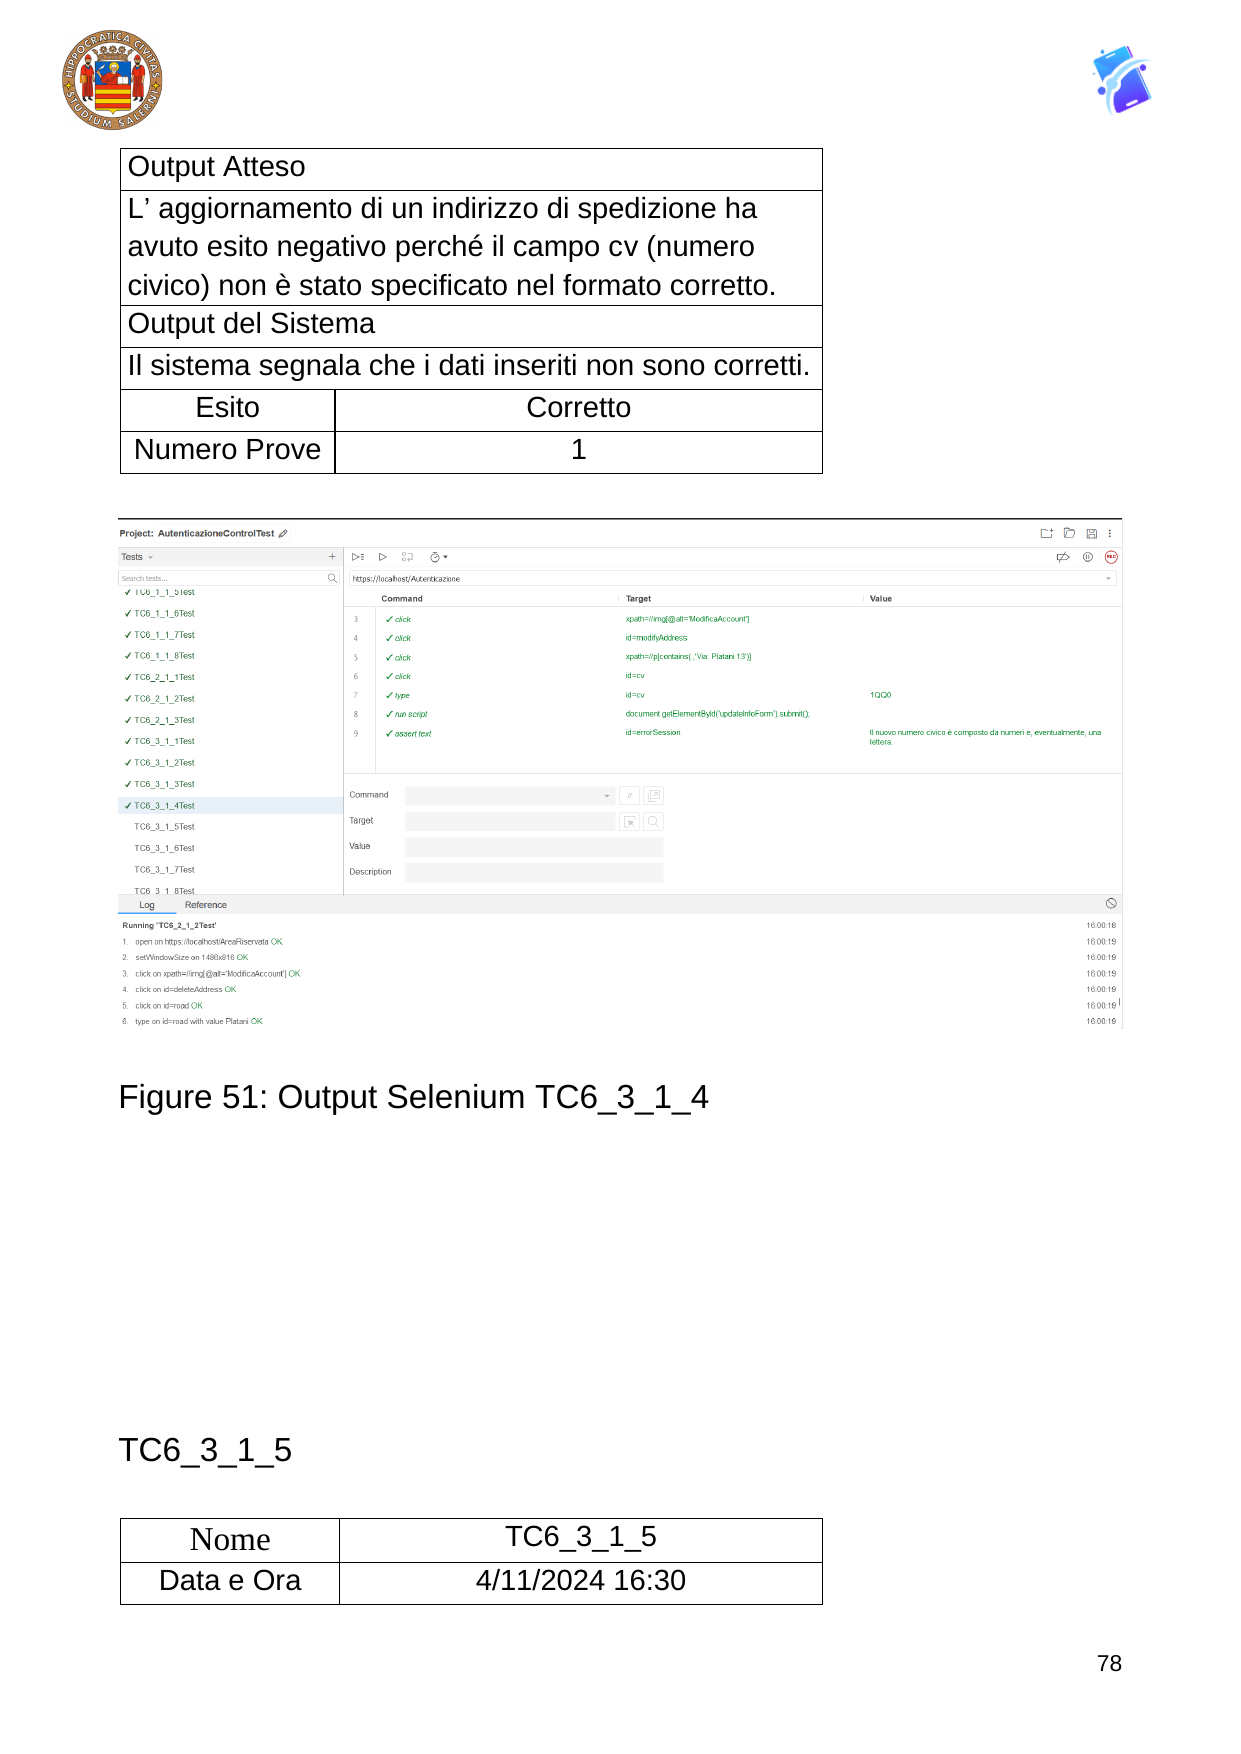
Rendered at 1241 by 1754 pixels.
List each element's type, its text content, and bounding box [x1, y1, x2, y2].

table_cell Output Atteso [121, 149, 822, 189]
table_cell Corretto [336, 390, 822, 431]
table_cell L’ aggiornamento di un indirizzo di spedizione ha avuto esito negativo perché il campo cv (numero civico) non è stato specificato nel formato corretto. [121, 191, 822, 305]
table_cell 1 [336, 432, 822, 473]
table_header TC6_3_1_5 [340, 1519, 822, 1562]
table_cell Output del Sistema [121, 306, 822, 347]
text TC6_3_1_5 [118, 1430, 1122, 1468]
picture [1066, 25, 1178, 147]
table_cell Il sistema segnala che i dati inseriti non sono corretti. [121, 348, 822, 389]
table_header Nome [121, 1519, 339, 1562]
picture [118, 518, 1123, 1029]
table_cell Esito [121, 390, 334, 431]
table_cell Data e Ora [121, 1563, 339, 1603]
table_cell Numero Prove [121, 432, 334, 473]
text Figure 51: Output Selenium TC6_3_1_4 [118, 1077, 1122, 1115]
picture [61, 29, 163, 131]
table_cell 4/11/2024 16:30 [340, 1563, 822, 1603]
